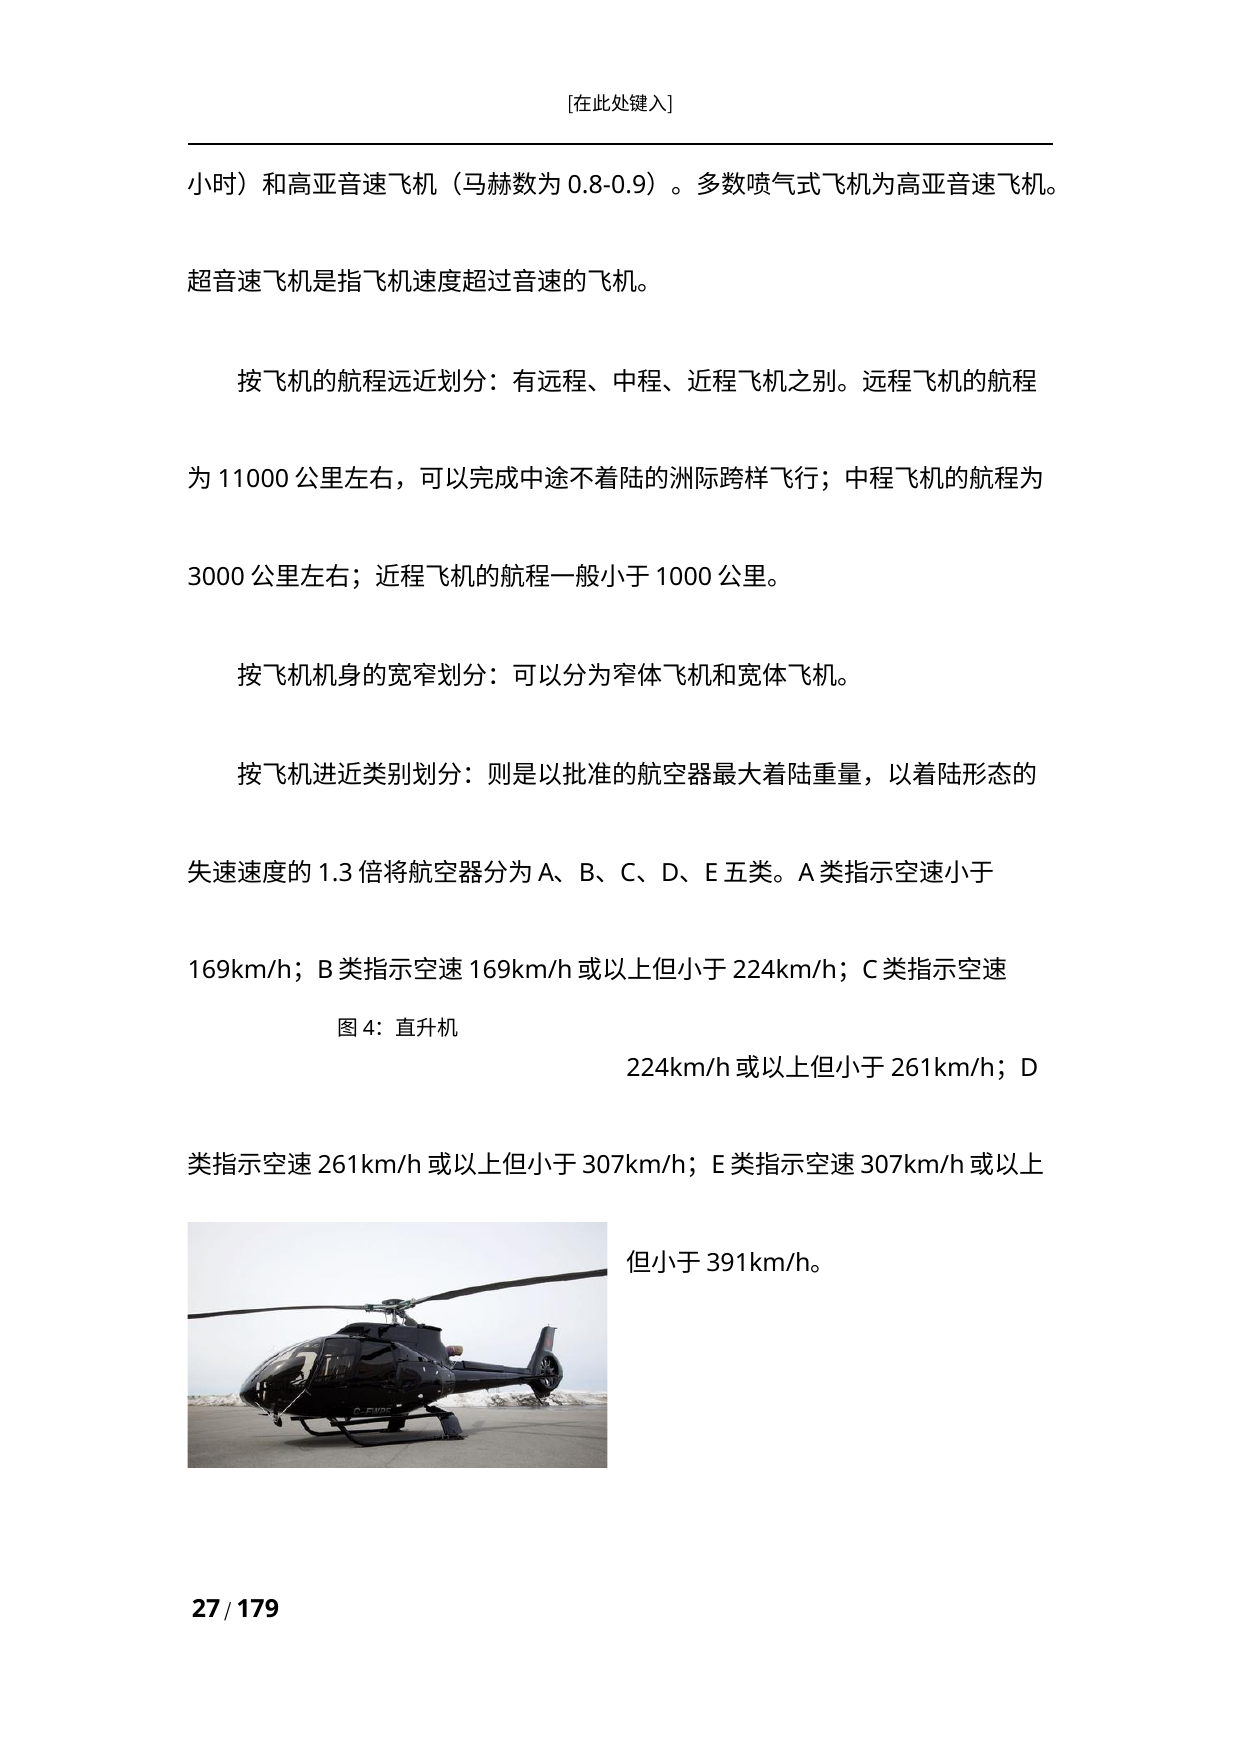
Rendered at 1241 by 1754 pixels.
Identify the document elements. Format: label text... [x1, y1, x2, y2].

text 按飞机的航程远近划分：有远程、中程、近程飞机之别。远程飞机的航程为11000公里左右，可以完成中途不着陆的洲际跨样飞行；中程飞机的航程为3000公里左右；近程飞机的航程一般小于1000公里。 [187, 347, 1053, 607]
text 按飞机机身的宽窄划分：可以分为窄体飞机和宽体飞机。 [187, 641, 1053, 706]
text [187, 150, 1053, 312]
text 按飞机进近类别划分：则是以批准的航空器最大着陆重量，以着陆形态的失速速度的1.3倍将航空器分为A、B、C、D、E五类。A类指示空速小于169km/h；B类指示空速169km/h或以上但小于224km/h；C类指示空速224km/h或以上但小于261km/h；D类指示空速261km/h或以上但小于307km/h；E类指示空速307km/h或以上但小于391km/h。 [187, 741, 1053, 1293]
picture [187, 1222, 608, 1468]
